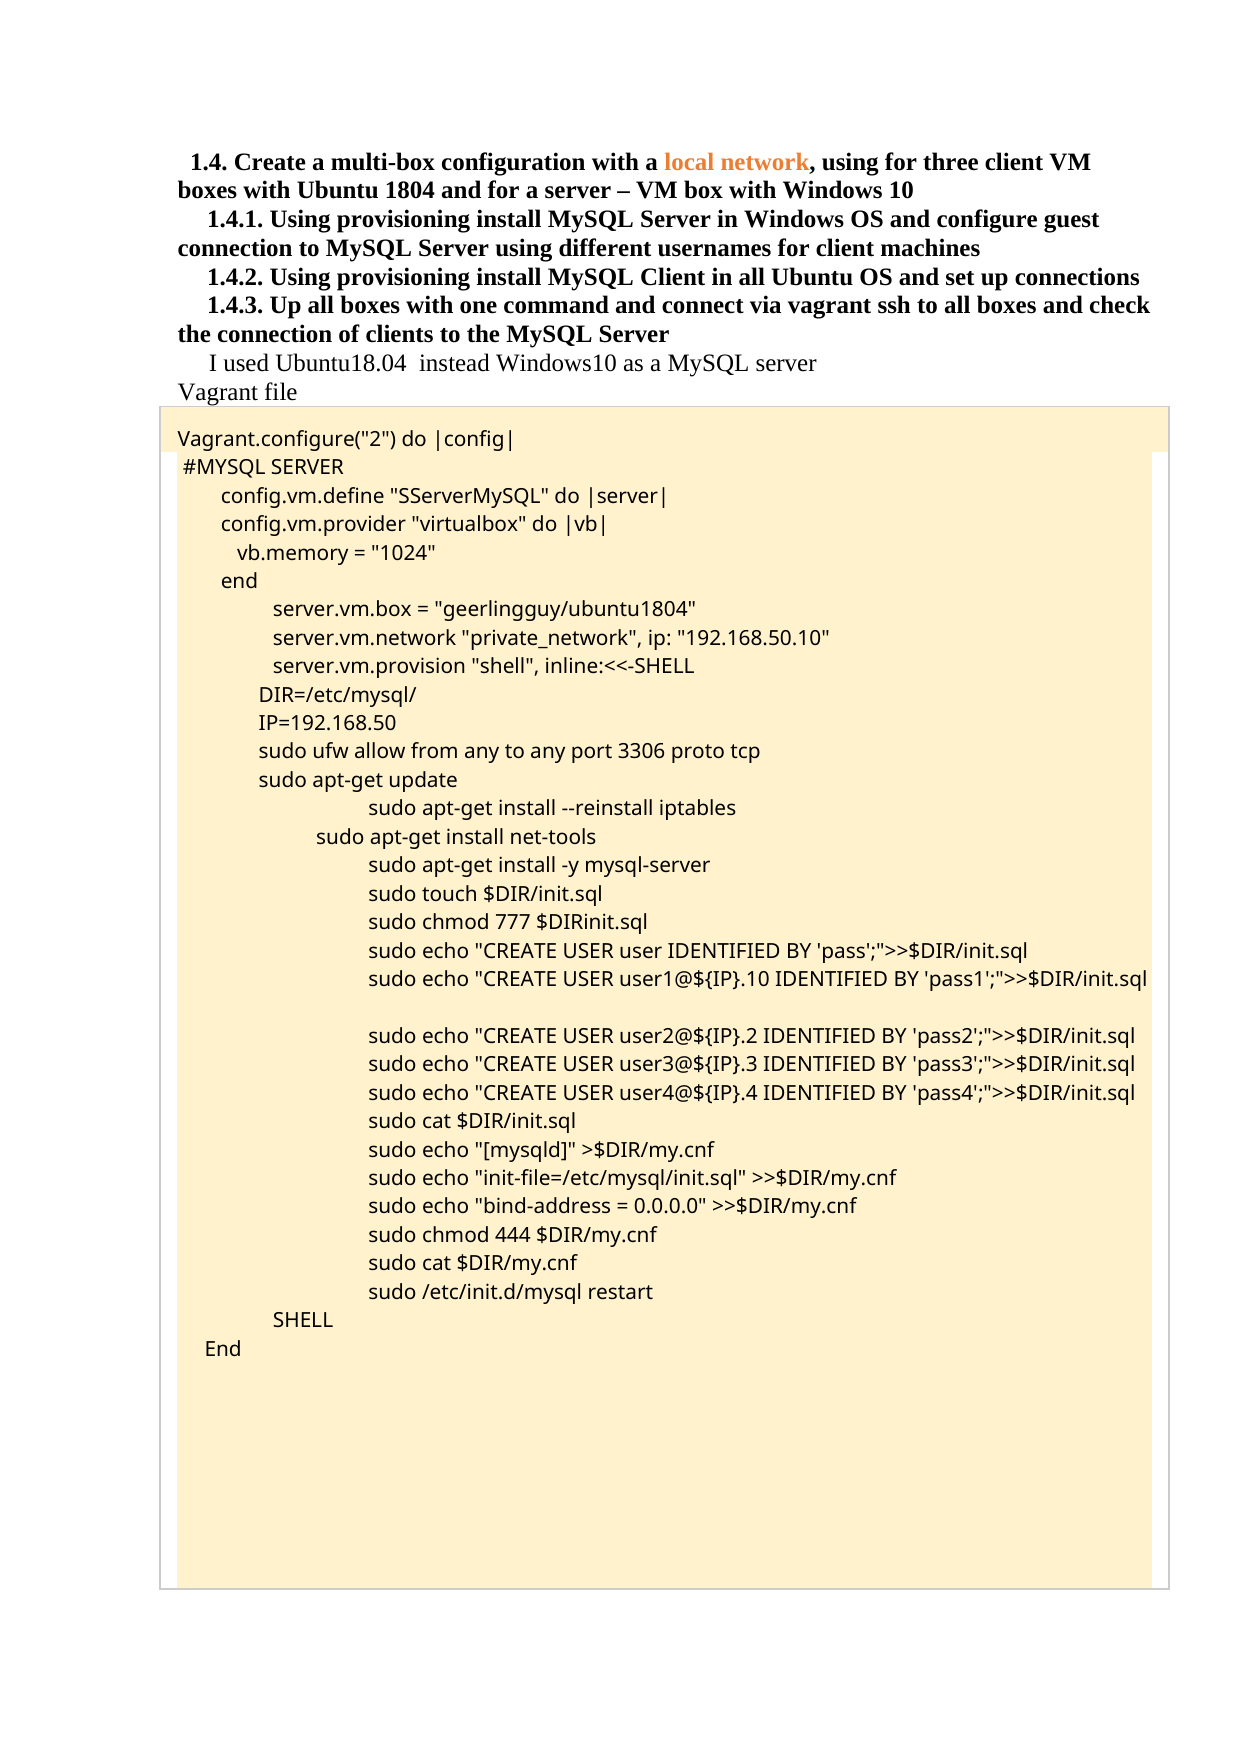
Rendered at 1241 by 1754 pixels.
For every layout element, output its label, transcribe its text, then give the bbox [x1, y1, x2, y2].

text sudo echo "CREATE USER user3@${IP}.3 IDENTIFIED BY 'pass3';">>$DIR/init.sql [177, 1049, 1152, 1078]
text Vagrant.configure("2") do |config| [161, 407, 1168, 452]
text sudo chmod 777 $DIRinit.sql [177, 907, 1152, 936]
text I used Ubuntu18.04 instead Windows10 as a MySQL server [177, 348, 1152, 377]
text IP=192.168.50 [177, 708, 1152, 737]
text sudo apt-get install net-tools [177, 822, 1152, 850]
text sudo cat $DIR/init.sql [177, 1106, 1152, 1135]
text End [177, 1334, 1152, 1362]
text DIR=/etc/mysql/ [177, 680, 1152, 708]
text Vagrant file [177, 377, 1152, 406]
text sudo echo "CREATE USER user1@${IP}.10 IDENTIFIED BY 'pass1';">>$DIR/init.sql [177, 964, 1152, 993]
text server.vm.box = "geerlingguy/ubuntu1804" [177, 594, 1152, 623]
text 1.4. Create a multi-box configuration with a local network, using for three client VM boxes with Ubuntu 1804 and for a server – VM box with Windows 10 [177, 147, 1152, 204]
text sudo echo "init-file=/etc/mysql/init.sql" >>$DIR/my.cnf [177, 1163, 1152, 1192]
text 1.4.2. Using provisioning install MySQL Client in all Ubuntu OS and set up connections [177, 262, 1152, 291]
text sudo echo "CREATE USER user2@${IP}.2 IDENTIFIED BY 'pass2';">>$DIR/init.sql [177, 1021, 1152, 1049]
text sudo cat $DIR/my.cnf [177, 1248, 1152, 1277]
text sudo echo "[mysqld]" >$DIR/my.cnf [177, 1135, 1152, 1163]
text sudo echo "CREATE USER user IDENTIFIED BY 'pass';">>$DIR/init.sql [177, 936, 1152, 964]
text sudo /etc/init.d/mysql restart [177, 1277, 1152, 1305]
text SHELL [177, 1305, 1152, 1334]
text server.vm.network "private_network", ip: "192.168.50.10" [177, 623, 1152, 651]
text sudo apt-get install --reinstall iptables [177, 793, 1152, 822]
text config.vm.provider "virtualbox" do |vb| [177, 509, 1152, 538]
text sudo apt-get install -y mysql-server [177, 850, 1152, 879]
text 1.4.3. Up all boxes with one command and connect via vagrant ssh to all boxes and check the connection of clients to the MySQL Server [177, 291, 1152, 348]
text sudo apt-get update [177, 765, 1152, 793]
text sudo chmod 444 $DIR/my.cnf [177, 1220, 1152, 1248]
text vb.memory = "1024" [177, 538, 1152, 566]
text sudo echo "bind-address = 0.0.0.0" >>$DIR/my.cnf [177, 1192, 1152, 1220]
text #MYSQL SERVER [177, 452, 1152, 481]
text end [177, 566, 1152, 594]
text server.vm.provision "shell", inline:<<-SHELL [177, 651, 1152, 680]
text 1.4.1. Using provisioning install MySQL Server in Windows OS and configure guest connection to MySQL Server using different usernames for client machines [177, 204, 1152, 262]
text sudo echo "CREATE USER user4@${IP}.4 IDENTIFIED BY 'pass4';">>$DIR/init.sql [177, 1078, 1152, 1106]
text sudo touch $DIR/init.sql [177, 879, 1152, 907]
text sudo ufw allow from any to any port 3306 proto tcp [177, 737, 1152, 765]
text config.vm.define "SServerMySQL" do |server| [177, 481, 1152, 509]
